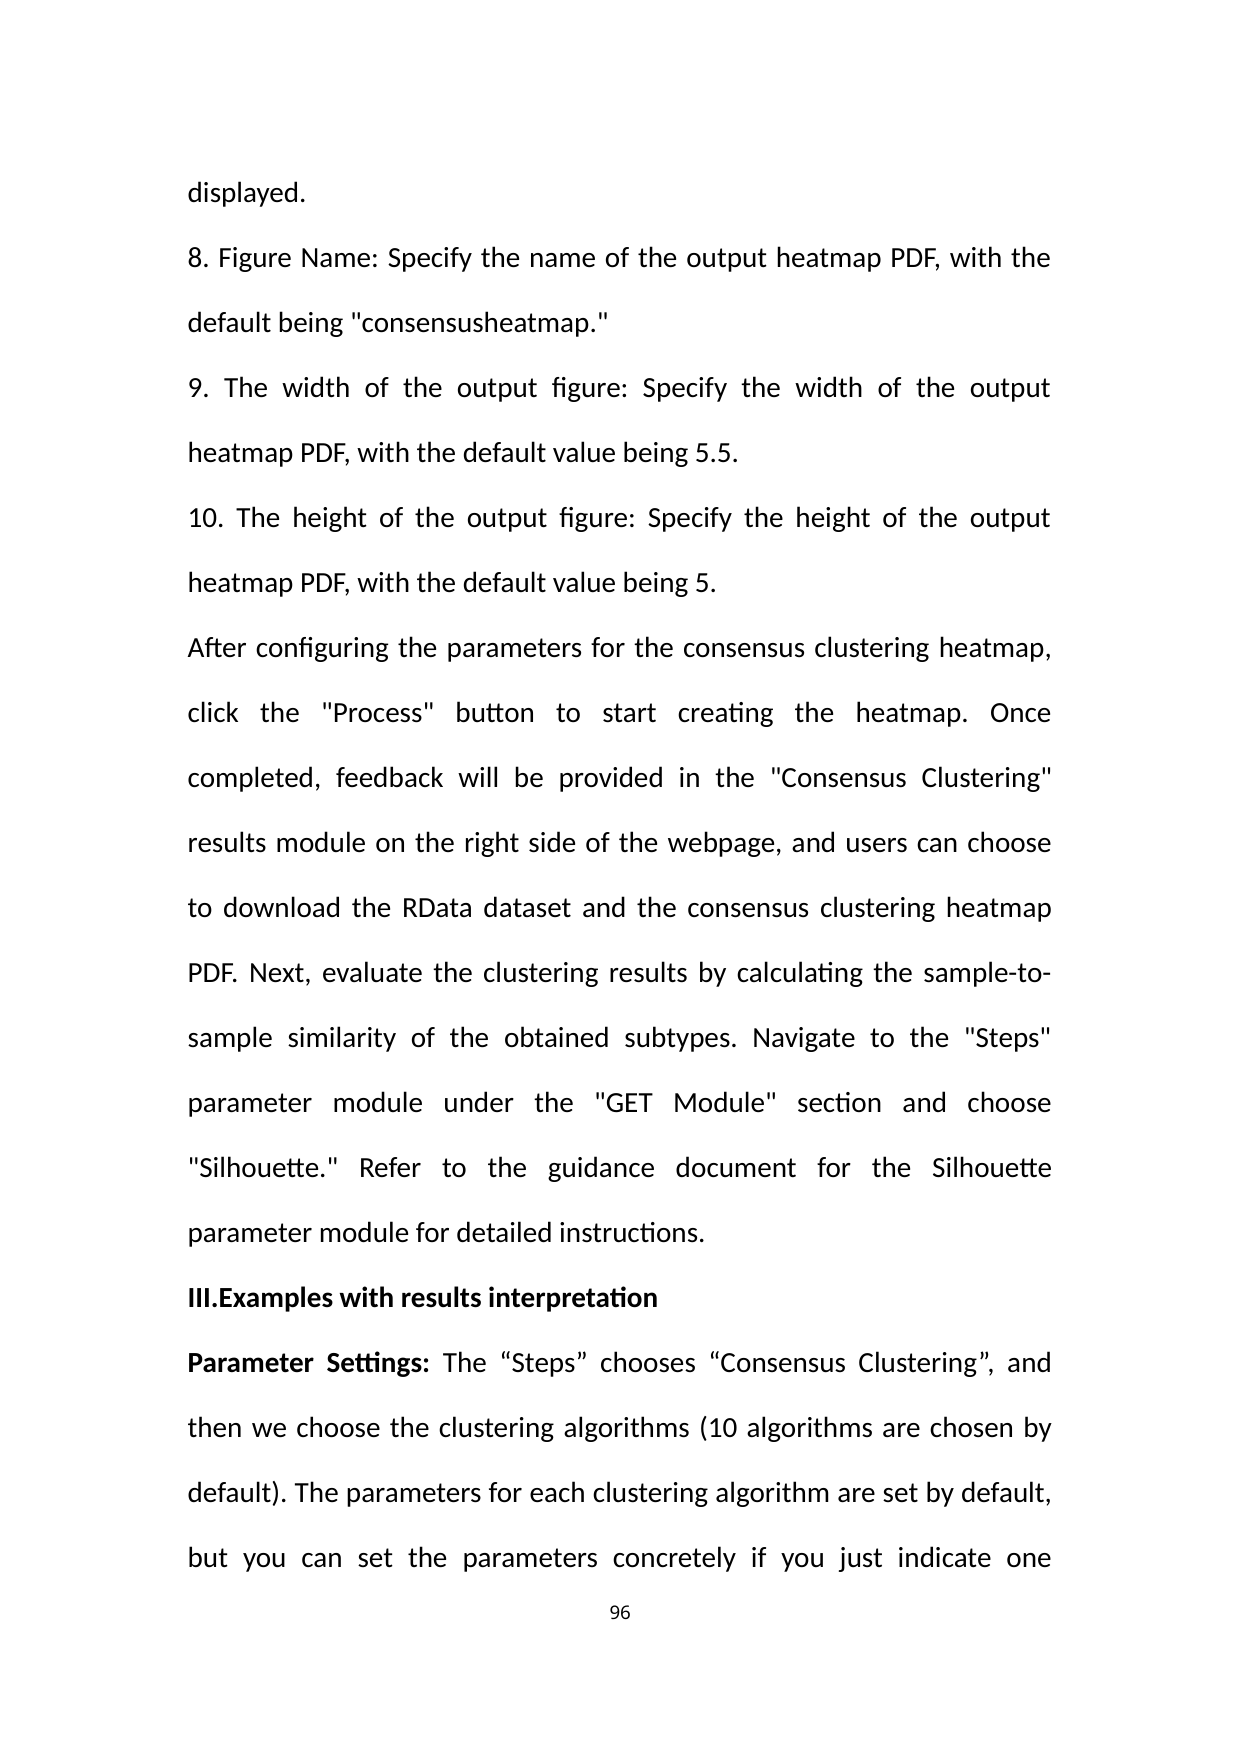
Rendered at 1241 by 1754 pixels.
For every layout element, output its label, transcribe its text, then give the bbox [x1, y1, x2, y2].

text 9. The width of the output figure: Specify the width of the output heatmap PDF, with the default value being 5.5. [187, 355, 1053, 485]
subtitle III.Examples with results interpretation [187, 1265, 1053, 1330]
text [187, 160, 1053, 225]
text 10. The height of the output figure: Specify the height of the output heatmap PDF, with the default value being 5. [187, 485, 1053, 615]
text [187, 1330, 1053, 1590]
text After configuring the parameters for the consensus clustering heatmap, click the "Process" button to start creating the heatmap. Once completed, feedback will be provided in the "Consensus Clustering" results module on the right side of the webpage, and users can choose to download the RData dataset and the consensus clustering heatmap PDF. Next, evaluate the clustering results by calculating the sample-to-sample similarity of the obtained subtypes. Navigate to the "Steps" parameter module under the "GET Module" section and choose "Silhouette." Refer to the guidance document for the Silhouette parameter module for detailed instructions. [187, 615, 1053, 1265]
text 8. Figure Name: Specify the name of the output heatmap PDF, with the default being "consensusheatmap." [187, 225, 1053, 355]
